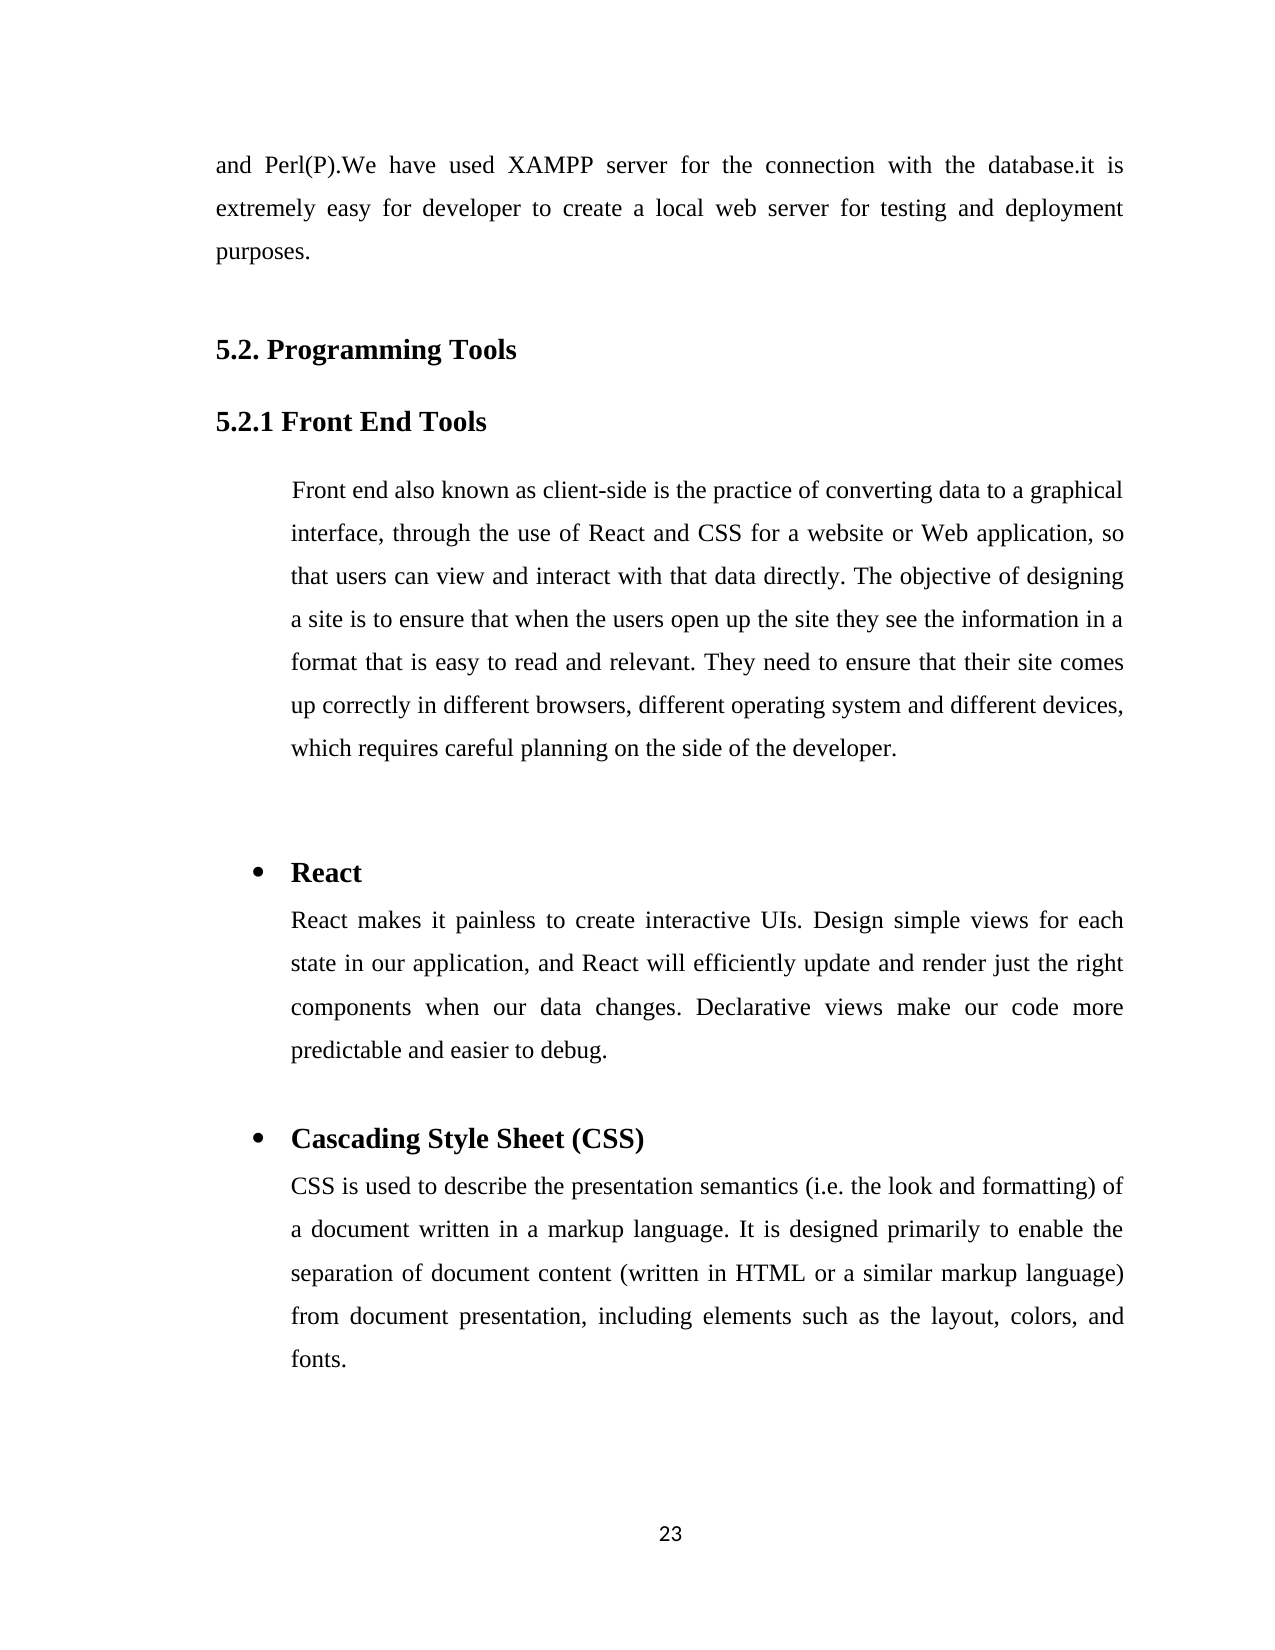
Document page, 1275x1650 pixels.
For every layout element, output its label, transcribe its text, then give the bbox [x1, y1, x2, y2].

list React [253, 855, 1125, 889]
text 5.2.1 Front End Tools [216, 404, 1125, 437]
text Front end also known as client-side is the practice of converting data to a graphical interface, through the use of React and CSS for a website or Web application, so that users can view and interact with that data directly. The objective of designing a site is to ensure that when the users open up the site they see the information in a format that is easy to read and relevant. They need to ensure that their site comes up correctly in different browsers, different operating system and different devices, which requires careful planning on the side of the developer. [216, 475, 1125, 762]
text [216, 150, 1125, 265]
text CSS is used to describe the presentation semantics (i.e. the look and formatting) of a document written in a markup language. It is designed primarily to enable the separation of document content (written in HTML or a similar markup language) from document presentation, including elements such as the layout, colors, and fonts. [291, 1171, 1125, 1373]
list React makes it painless to create interactive UIs. Design simple views for each state in our application, and React will efficiently update and render just the right components when our data changes. Declarative views make our code more predictable and easier to debug. [291, 905, 1125, 1063]
list Cascading Style Sheet (CSS) [253, 1121, 1125, 1155]
text 5.2. Programming Tools [216, 332, 1125, 366]
